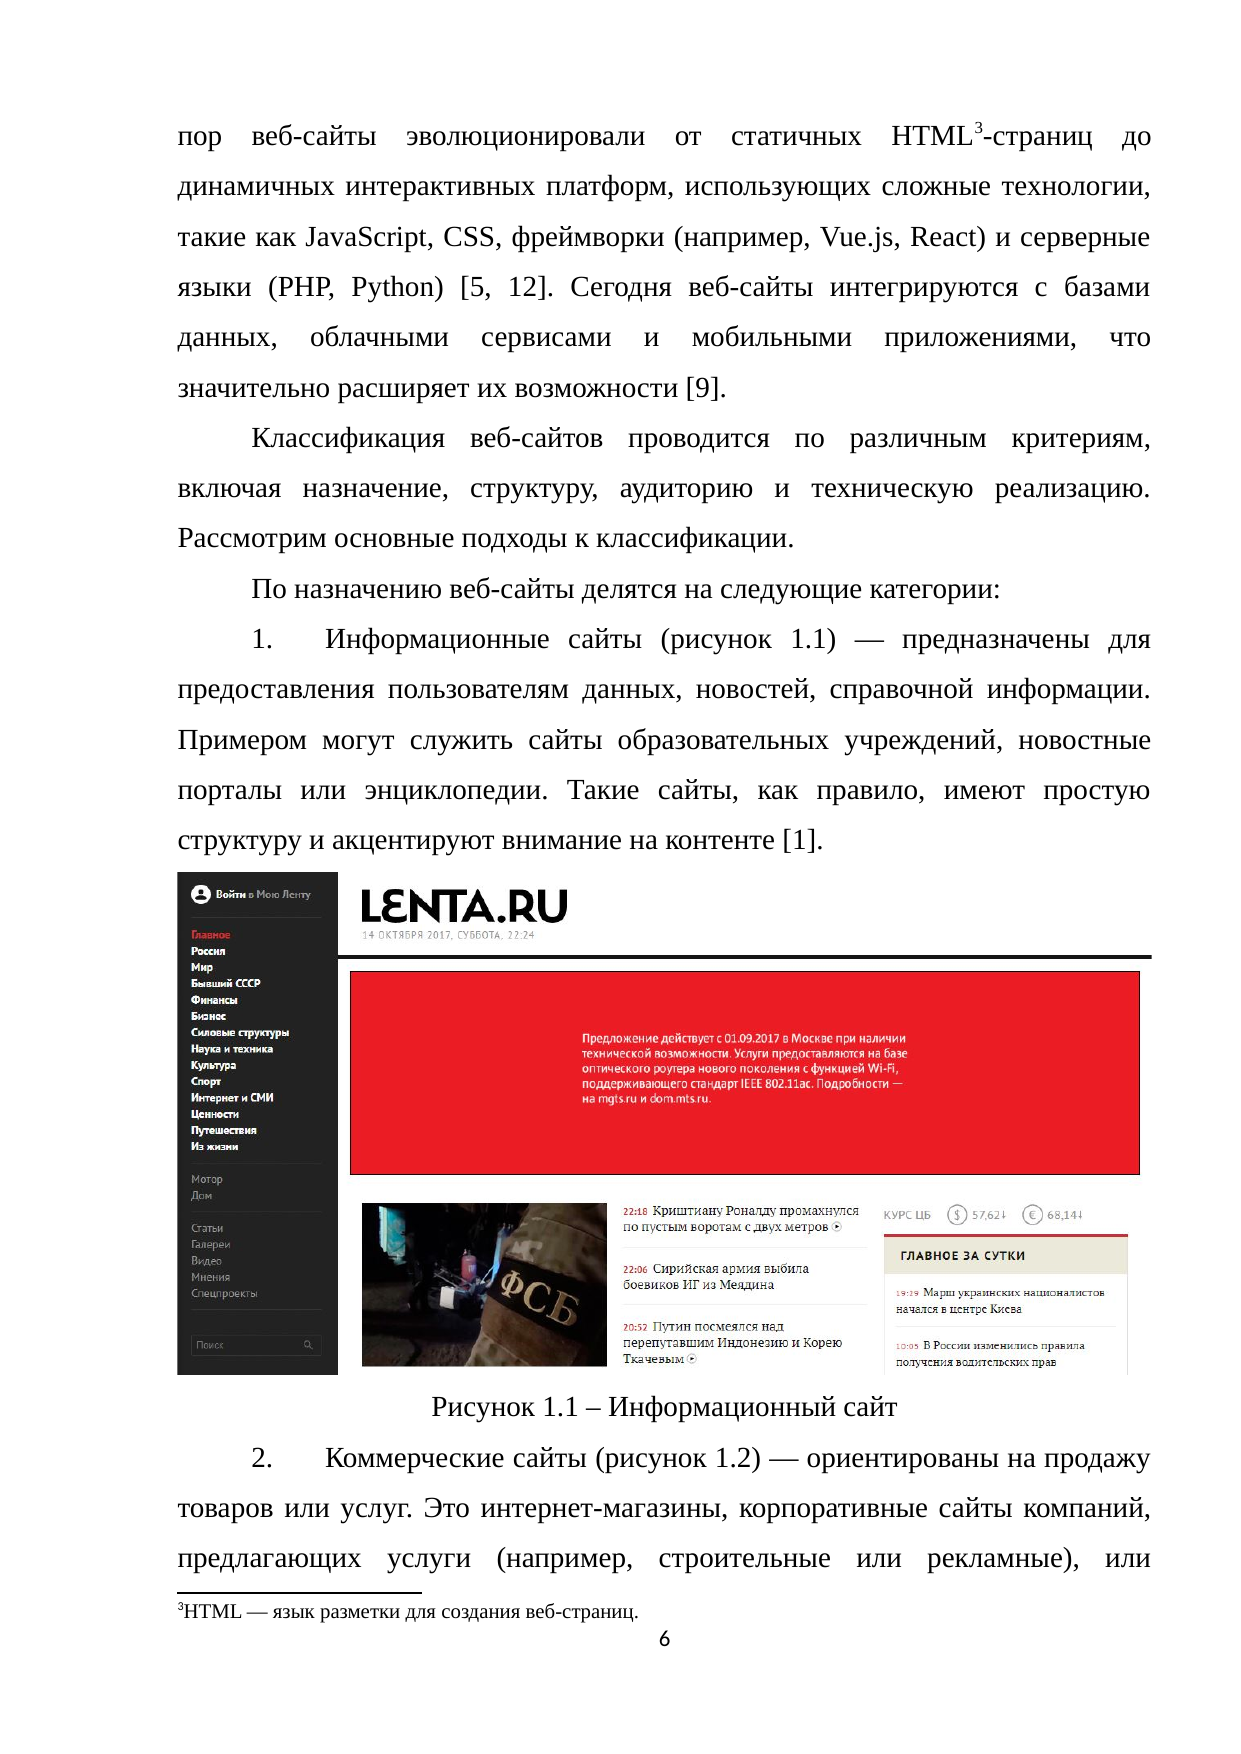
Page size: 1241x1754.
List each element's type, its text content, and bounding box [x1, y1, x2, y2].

text Классификация веб-сайтов проводится по различным критериям, включая назначение, структуру, аудиторию и техническую реализацию. Рассмотрим основные подходы к классификации. [177, 420, 1152, 554]
list Информационные сайты (рисунок 1.1) — предназначены для предоставления пользователям данных, новостей, справочной информации. Примером могут служить сайты образовательных учреждений, новостные порталы или энциклопедии. Такие сайты, как правило, имеют простую структуру и акцентируют внимание на контенте [1]. [177, 621, 1152, 856]
text Рисунок 1.1 – Информационный сайт [177, 1389, 1152, 1423]
picture [177, 872, 1152, 1375]
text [177, 118, 1152, 403]
text По назначению веб-сайты делятся на следующие категории: [177, 571, 1152, 604]
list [177, 1440, 1152, 1574]
